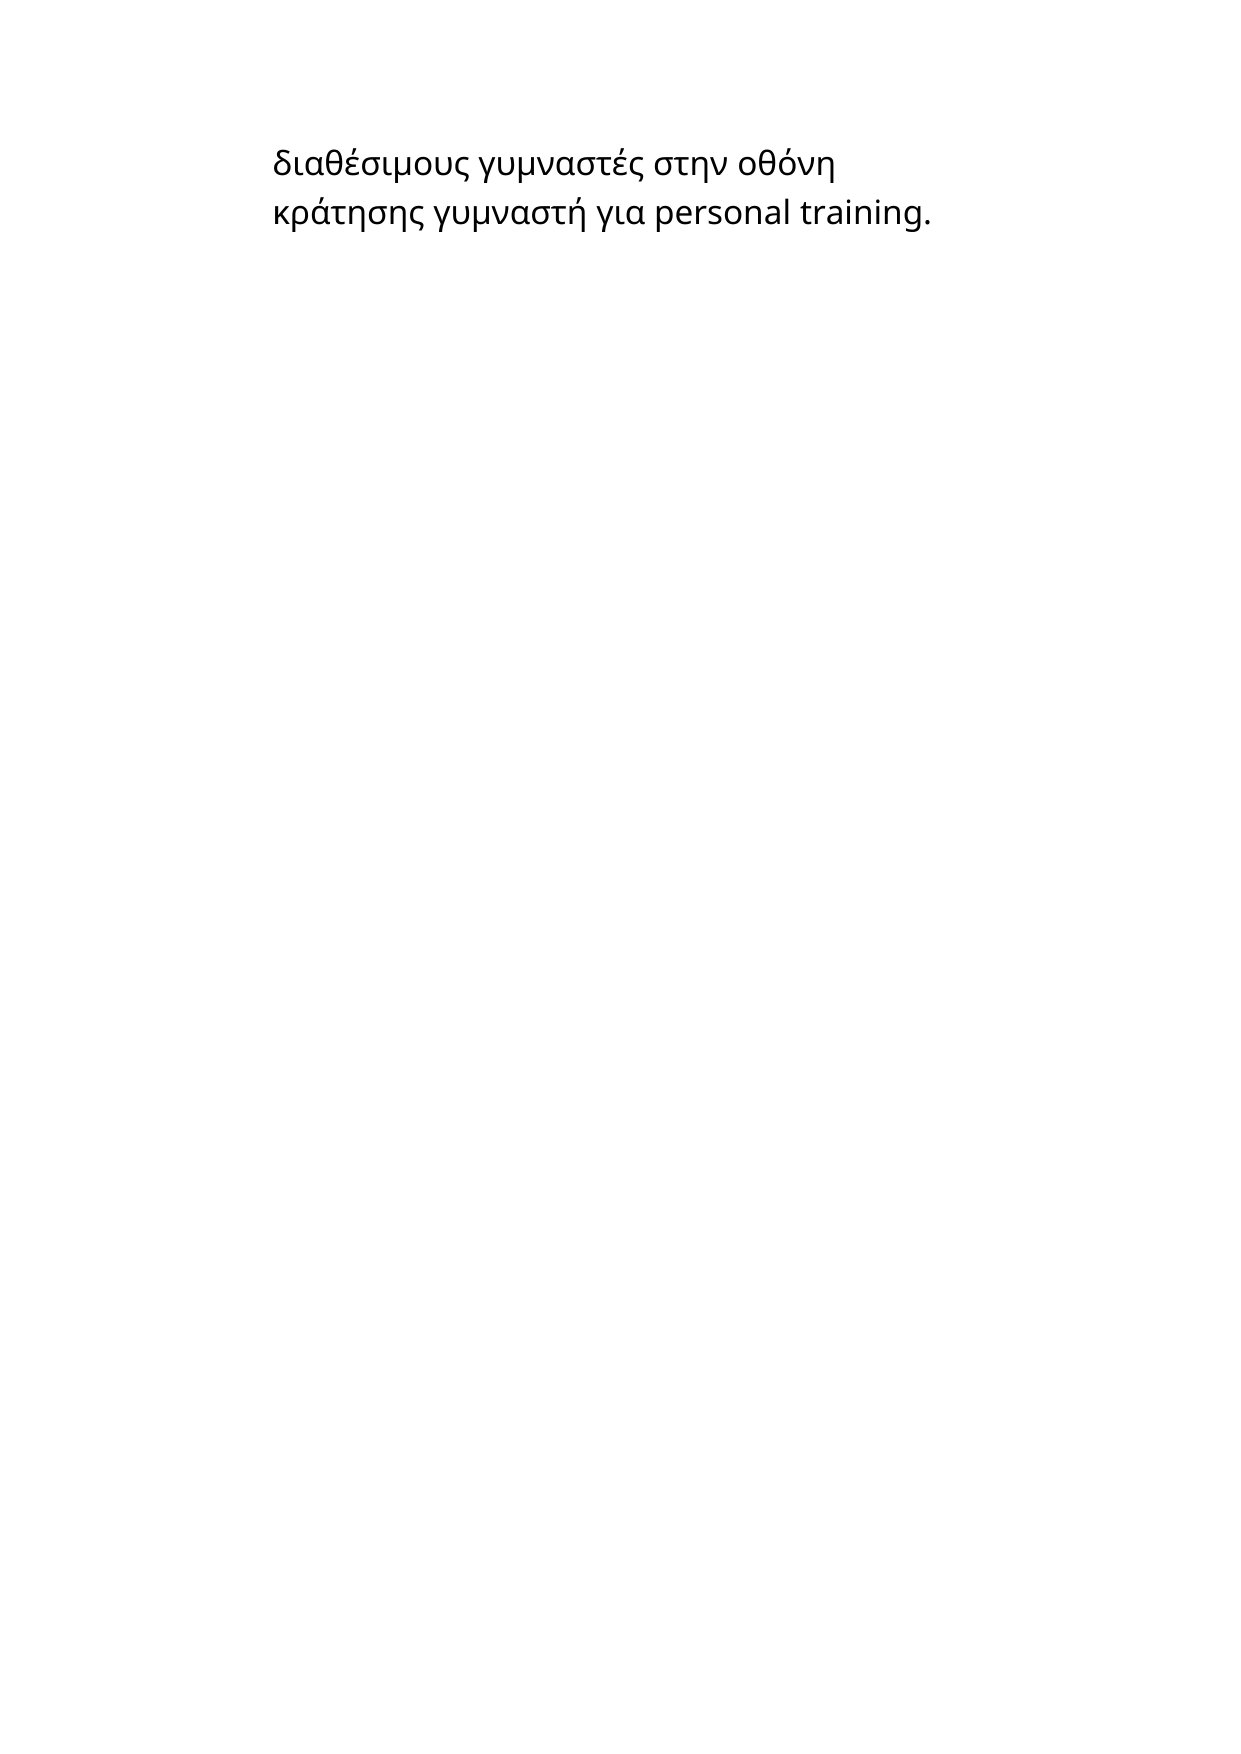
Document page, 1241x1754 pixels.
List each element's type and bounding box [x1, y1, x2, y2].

list [234, 139, 981, 234]
